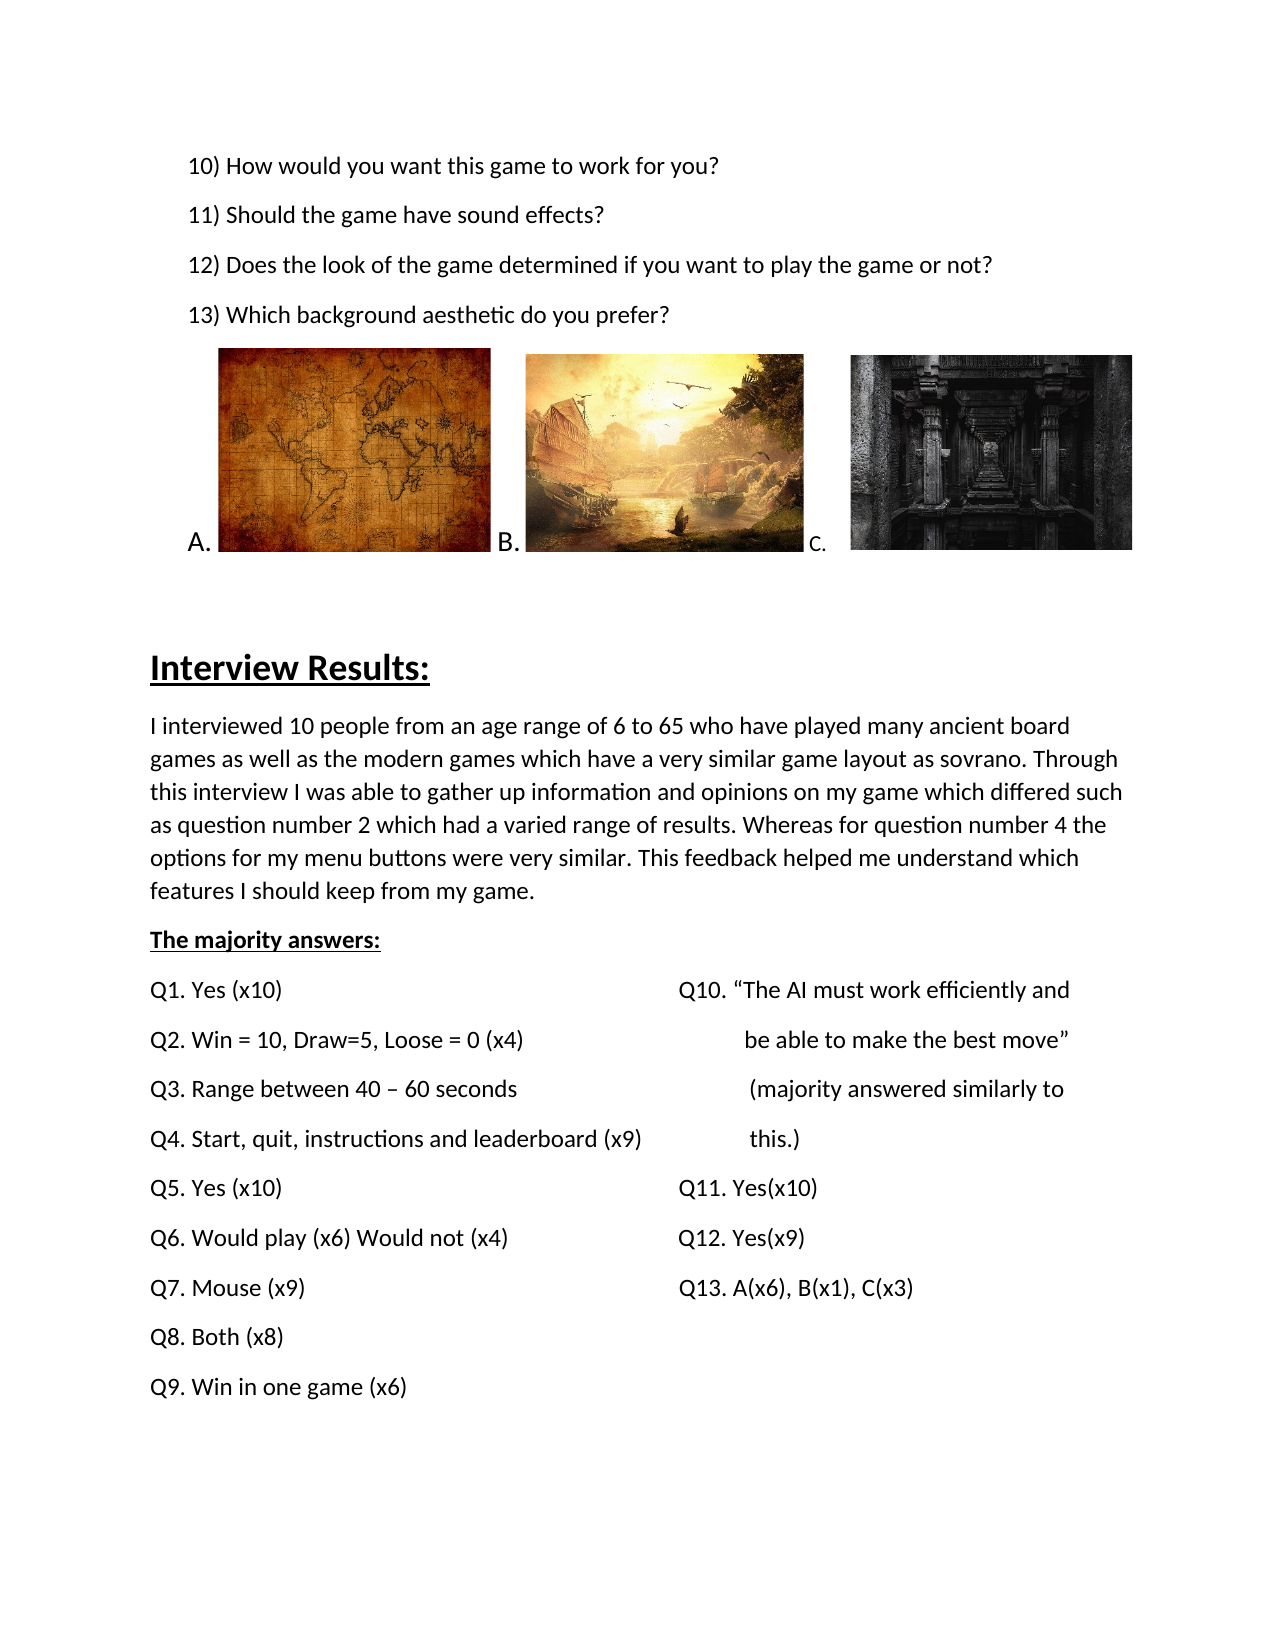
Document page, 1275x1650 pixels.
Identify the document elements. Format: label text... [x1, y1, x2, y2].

text Q7. Mouse (x9) Q13. A(x6), B(x1), C(x3) [150, 1272, 1125, 1302]
text Interview Results: [150, 644, 1125, 690]
picture [850, 355, 1133, 550]
text I interviewed 10 people from an age range of 6 to 65 who have played many ancient board games as well as the modern games which have a very similar game layout as sovrano. Through this interview I was able to gather up information and opinions on my game which differed such as question number 2 which had a varied range of results. Whereas for question number 4 the options for my menu buttons were very similar. This feedback helped me understand which features I should keep from my game. [150, 710, 1125, 906]
text The majority answers: [150, 924, 1125, 955]
text 12) Does the look of the game determined if you want to play the game or not? [187, 249, 1125, 280]
text 13) Which background aesthetic do you prefer? [187, 299, 1125, 329]
text Q8. Both (x8) [150, 1321, 1125, 1352]
text 11) Should the game have sound effects? [187, 199, 1125, 230]
text Q4. Start, quit, instructions and leaderboard (x9) this.) [150, 1123, 1125, 1153]
text Q9. Win in one game (x6) [150, 1371, 1125, 1401]
text Q6. Would play (x6) Would not (x4) Q12. Yes(x9) [150, 1222, 1125, 1253]
text 10) How would you want this game to work for you? [187, 150, 1125, 181]
text Q5. Yes (x10) Q11. Yes(x10) [150, 1172, 1125, 1203]
text Q1. Yes (x10) Q10. “The AI must work efficiently and [150, 974, 1125, 1005]
picture [525, 354, 804, 552]
text Q2. Win = 10, Draw=5, Loose = 0 (x4) be able to make the best move” [150, 1024, 1125, 1054]
picture [218, 348, 491, 552]
text Q3. Range between 40 – 60 seconds (majority answered similarly to [150, 1073, 1125, 1104]
